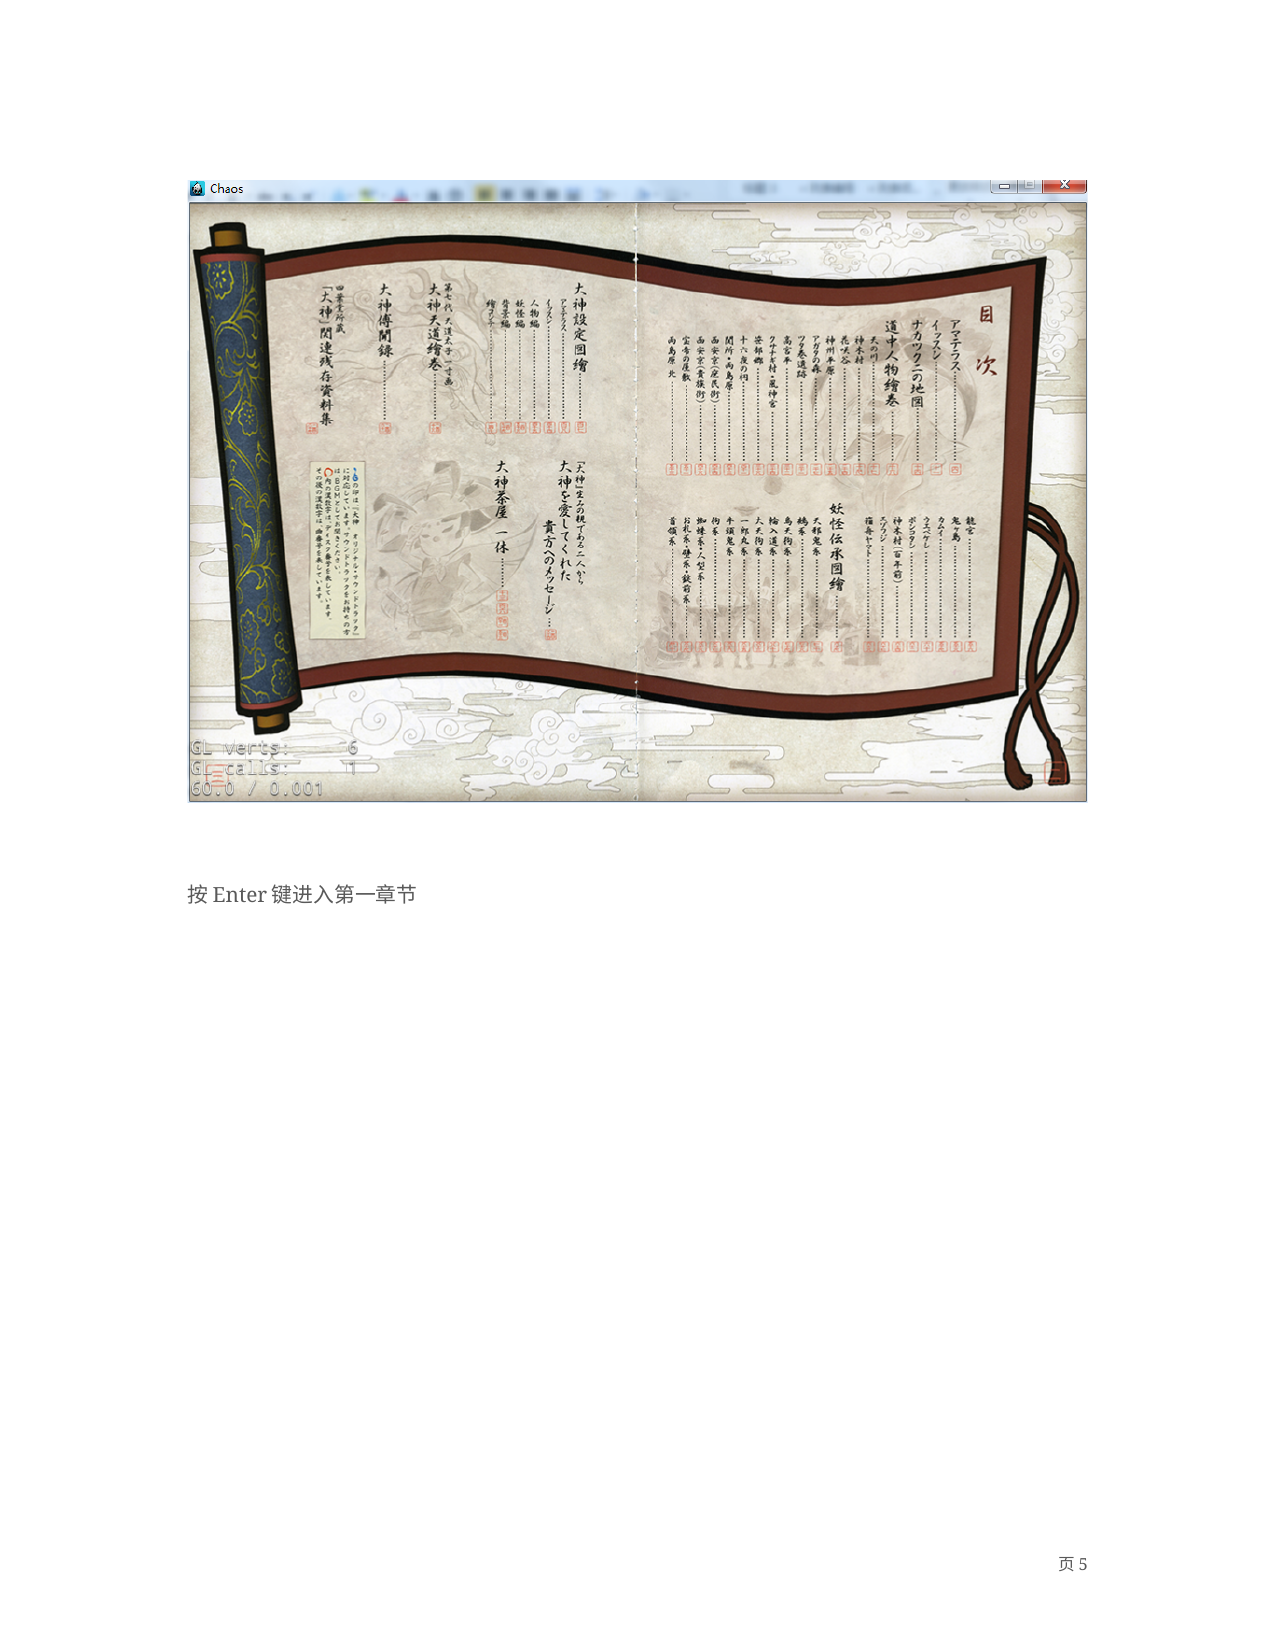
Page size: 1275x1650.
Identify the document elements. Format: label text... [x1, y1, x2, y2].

picture [187, 180, 1088, 803]
text 按Enter键进入第一章节 [187, 878, 1087, 908]
